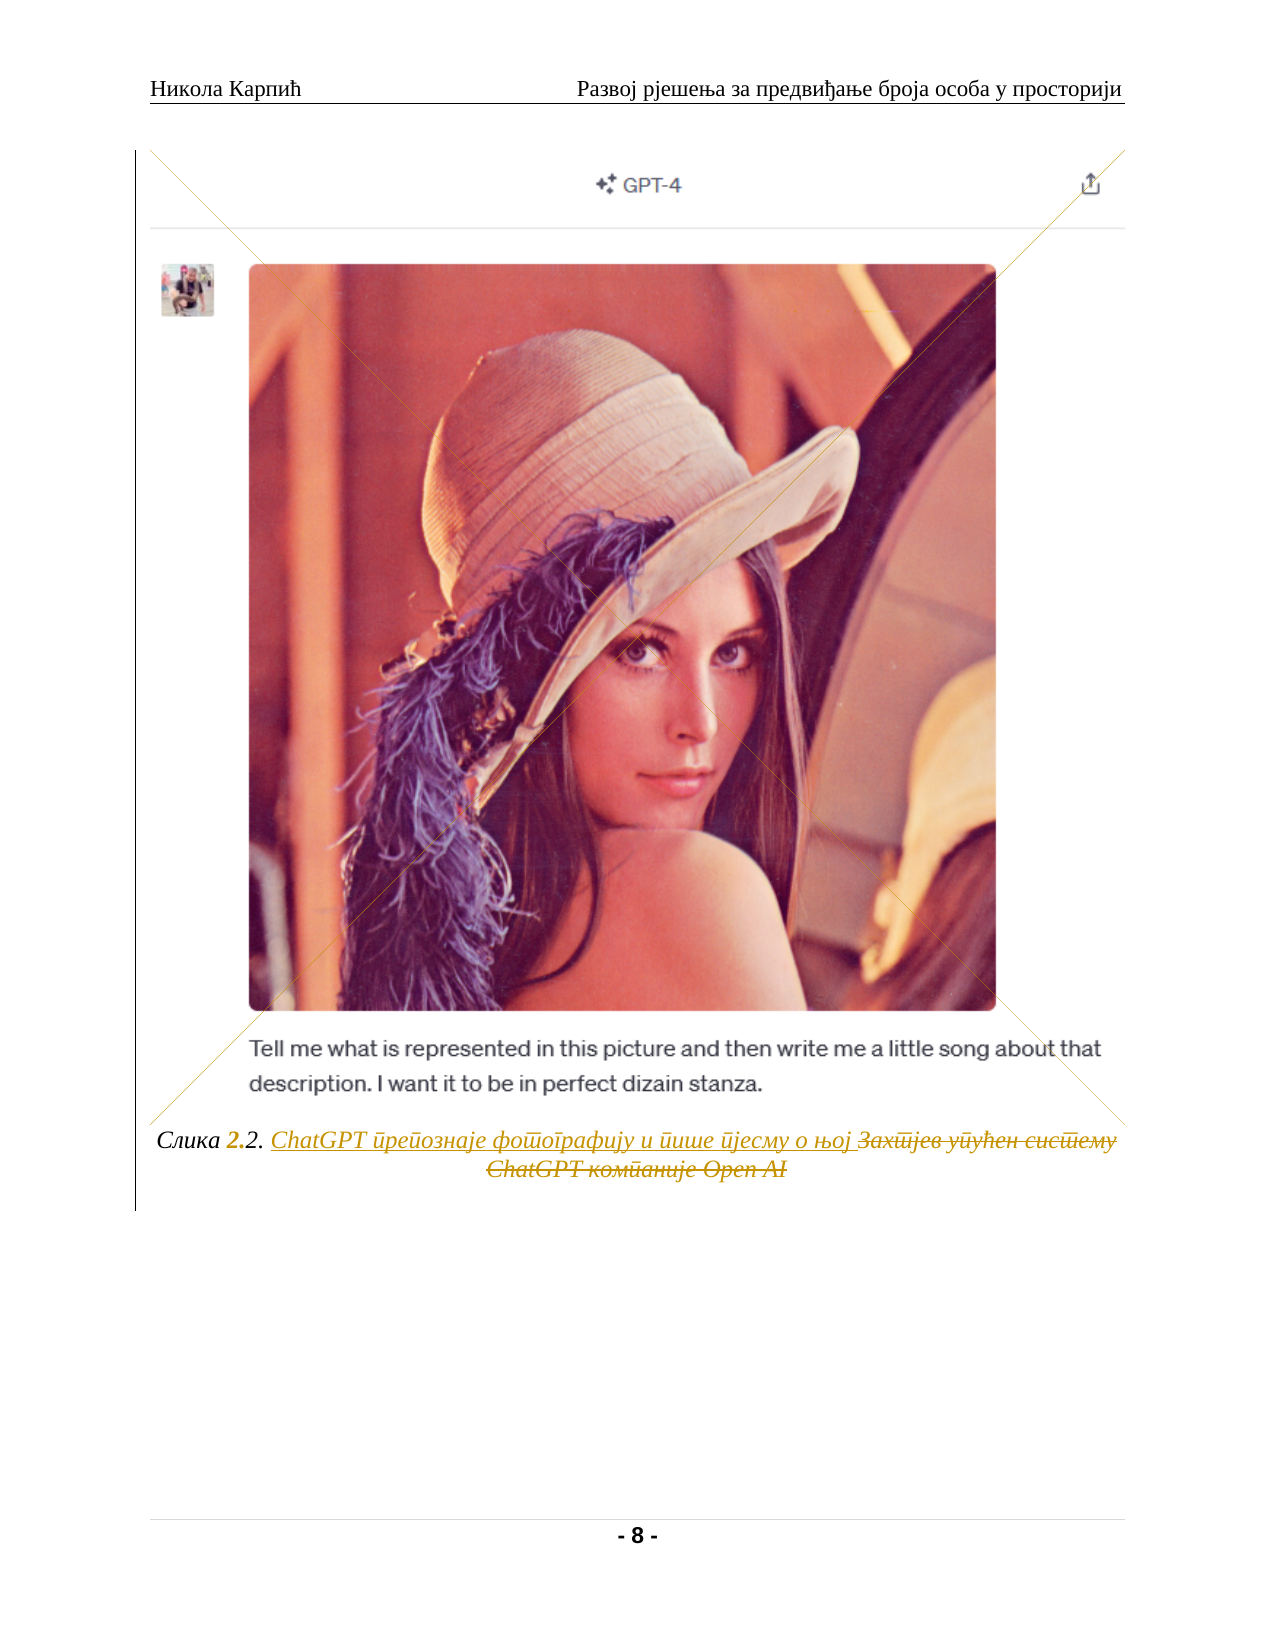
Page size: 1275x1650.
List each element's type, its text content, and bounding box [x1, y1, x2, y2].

picture [152, 150, 1123, 636]
picture [150, 152, 636, 1123]
picture [639, 152, 1125, 1123]
text Слика 2.2. [150, 1125, 1125, 1182]
picture [152, 639, 1123, 1125]
